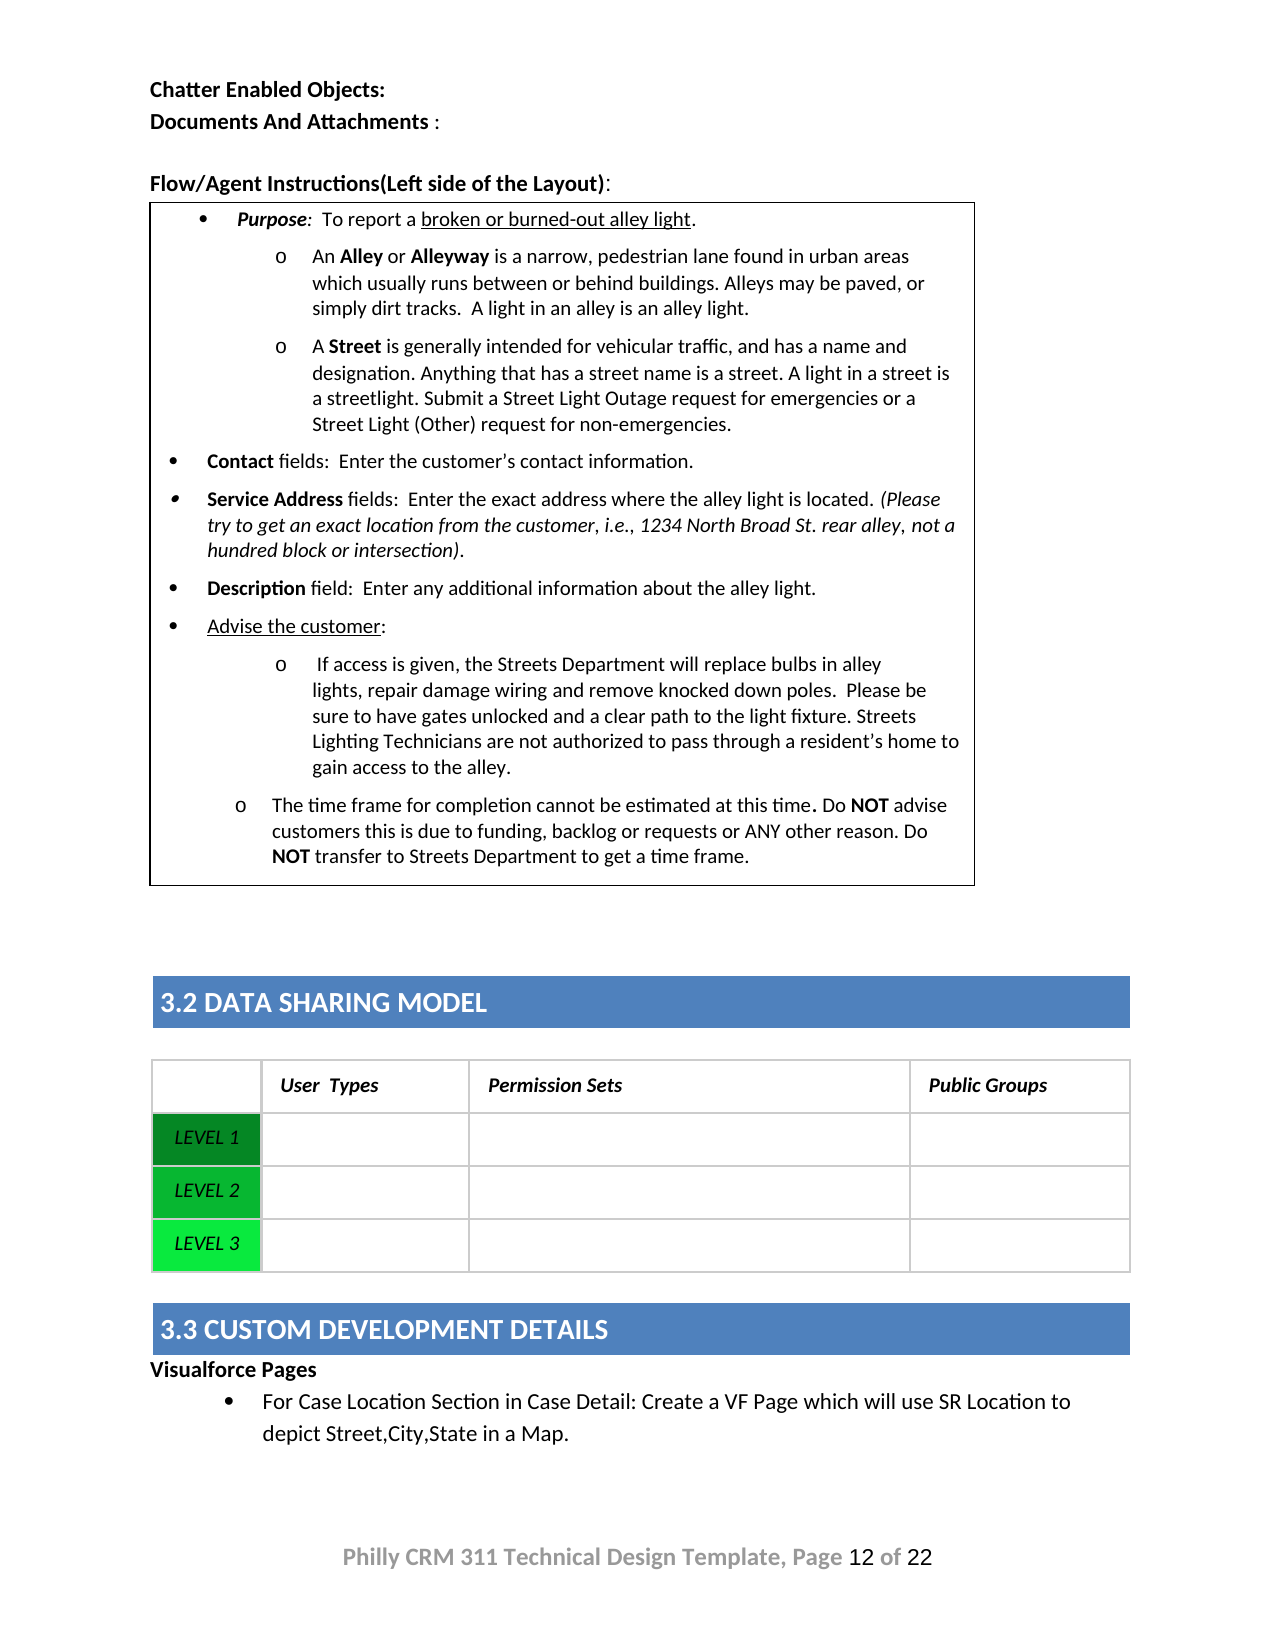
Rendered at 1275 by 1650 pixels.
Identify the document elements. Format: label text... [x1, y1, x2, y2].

table_cell [470, 1220, 909, 1271]
list For Case Location Section in Case Detail: Create a VF Page which will use SR Location to depict Street,City,State in a Map. [225, 1387, 1125, 1447]
text Visualforce Pages [150, 1355, 1125, 1383]
table_cell [911, 1220, 1129, 1271]
table_header 3.3 CUSTOM DEVELOPMENT DETAILS [155, 1305, 1128, 1353]
table_header 3.2 DATA SHARING MODEL [155, 979, 1128, 1026]
text Flow/Agent Instructions(Left side of the Layout): [150, 169, 1125, 198]
table_cell LEVEL 1 [153, 1114, 260, 1165]
text Documents And Attachments : [150, 107, 1125, 135]
table_header User Types [263, 1061, 468, 1112]
table_cell [470, 1167, 909, 1218]
table_cell LEVEL 2 [153, 1167, 260, 1218]
table_cell [263, 1220, 468, 1271]
table_header [153, 1061, 260, 1112]
table_cell LEVEL 3 [153, 1220, 260, 1271]
table_header Public Groups [911, 1061, 1129, 1112]
table_cell [263, 1167, 468, 1218]
table_cell [470, 1114, 909, 1165]
table_header Purpose: To report a broken or burned-out alley light. An Alley or Alleyway is a narrow, pedestrian lane found in urban areas which usually runs between or behind buildings. Alleys may be paved, or simply dirt tracks. A light in an alley is an alley light. A Street is generally intended for vehicular traffic, and has a name and designation. Anything that has a street name is a street. A light in a street is a streetlight. Submit a Street Light Outage request for emergencies or a Street Light (Other) request for non-emergencies. Contact fields: Enter the customer’s contact information. Service Address fields: Enter the exact address where the alley light is located. (Please try to get an exact location from the customer, i.e., 1234 North Broad St. rear alley, not a hundred block or intersection). Description field: Enter any additional information about the alley light. Advise the customer: If access is given, the Streets Department will replace bulbs in alley lights, repair damage wiring and remove knocked down poles. Please be sure to have gates unlocked and a clear path to the light fixture. Streets Lighting Technicians are not authorized to pass through a resident’s home to gain access to the alley. The time frame for completion cannot be estimated at this time. Do NOT advise customers this is due to funding, backlog or requests or ANY other reason. Do NOT transfer to Streets Department to get a time frame. [151, 203, 974, 885]
text Chatter Enabled Objects: [150, 75, 1125, 103]
table_cell [911, 1167, 1129, 1218]
table_header Permission Sets [470, 1061, 909, 1112]
table_cell [263, 1114, 468, 1165]
table_cell [911, 1114, 1129, 1165]
